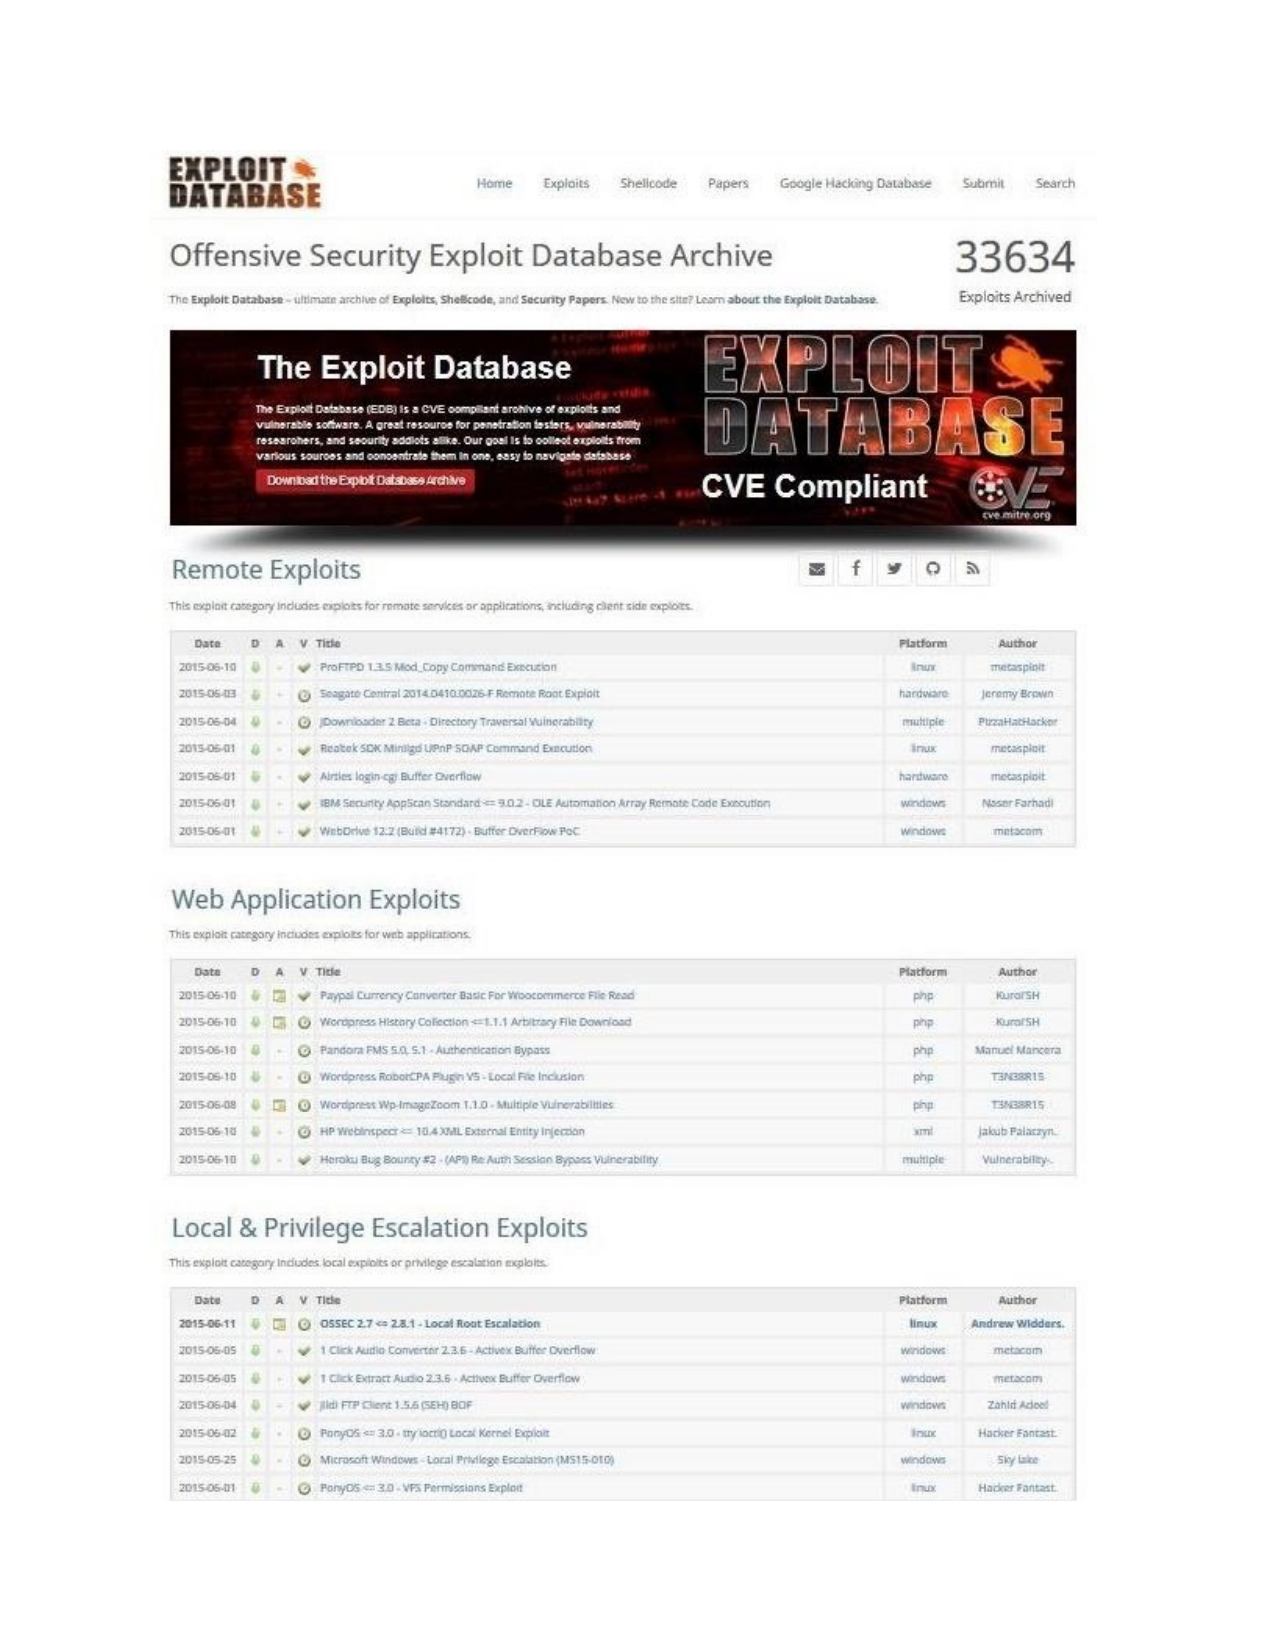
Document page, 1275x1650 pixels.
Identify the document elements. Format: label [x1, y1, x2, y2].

picture [150, 150, 1097, 1501]
